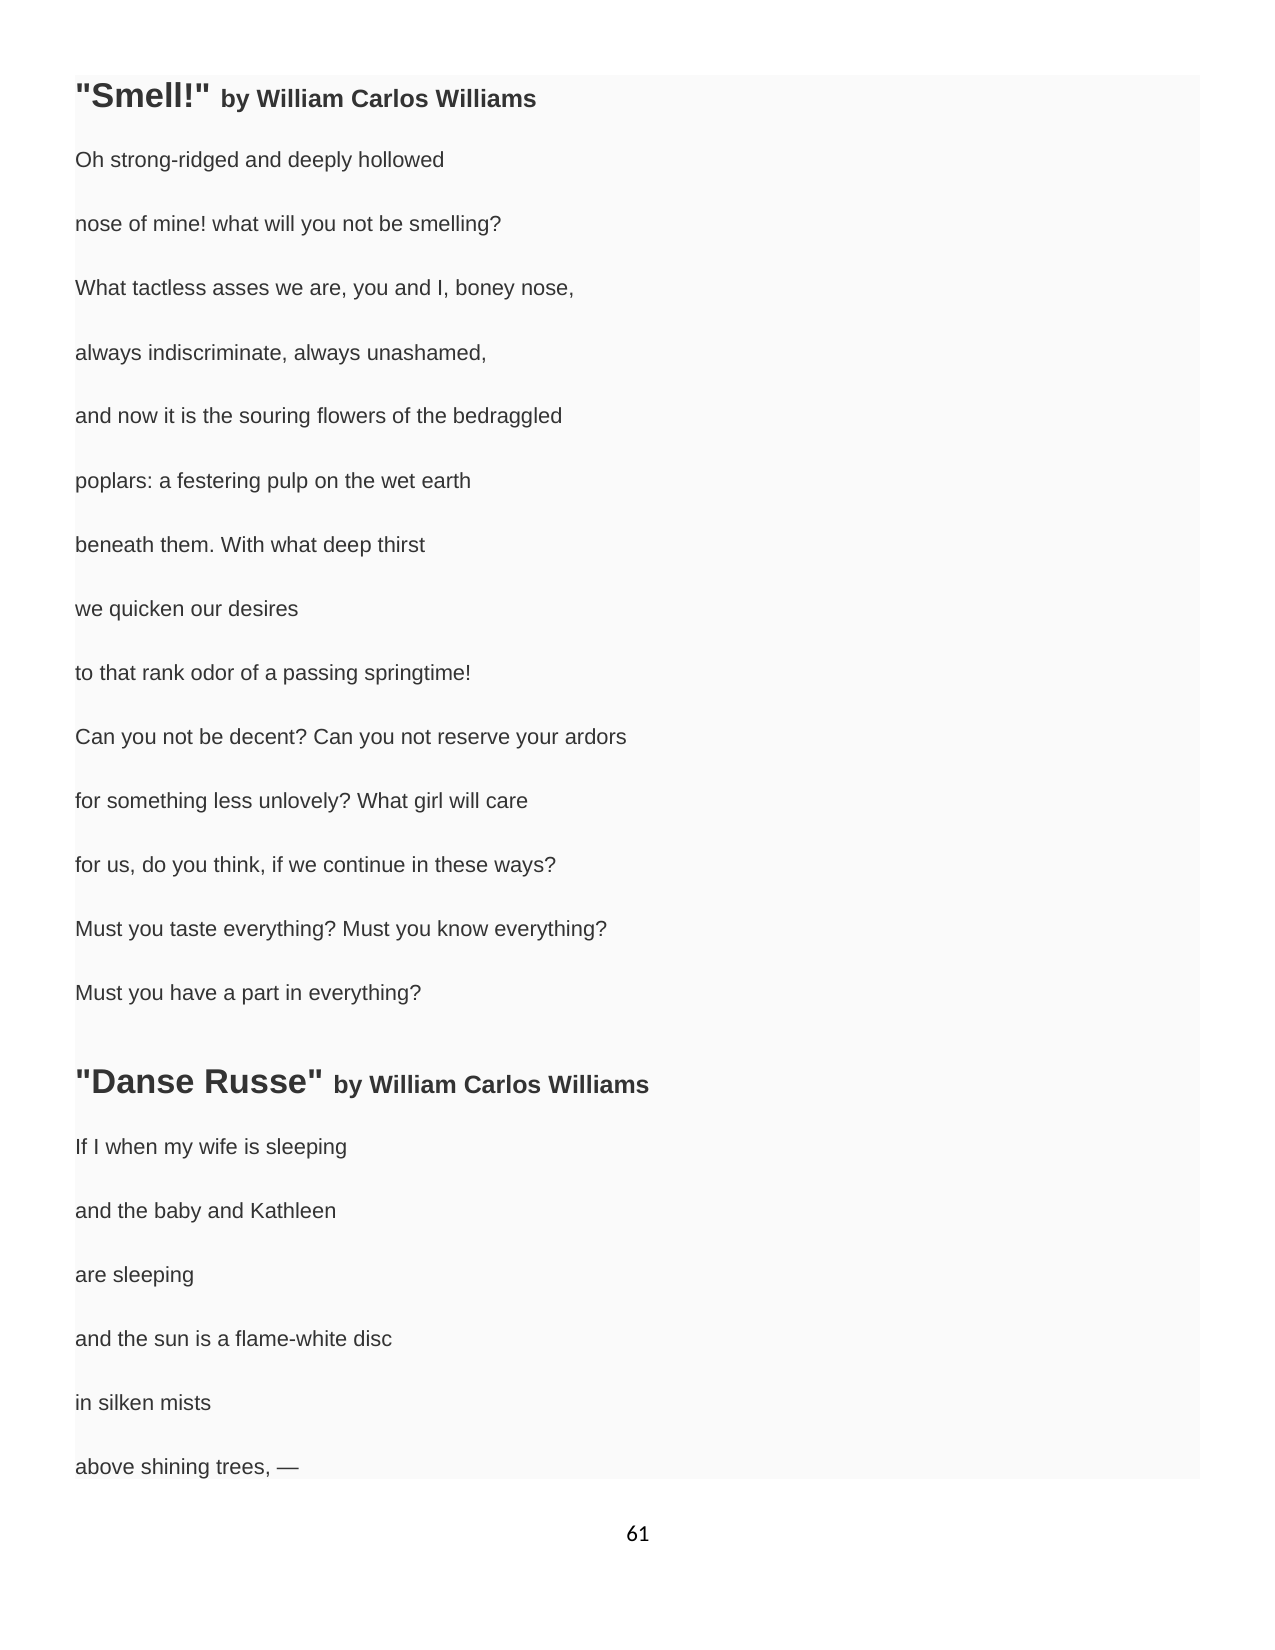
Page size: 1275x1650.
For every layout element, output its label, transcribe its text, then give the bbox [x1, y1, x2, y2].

text Must you have a part in everything? [75, 972, 1200, 1005]
text What tactless asses we are, you and I, boney nose, [75, 268, 1200, 301]
text and the baby and Kathleen [75, 1190, 1200, 1223]
text and the sun is a flame-white disc [75, 1318, 1200, 1351]
subtitle "Smell!" by William Carlos Williams [75, 75, 1200, 114]
text for us, do you think, if we continue in these ways? [75, 844, 1200, 877]
text beneath them. With what deep thirst [75, 524, 1200, 557]
text poplars: a festering pulp on the wet earth [75, 460, 1200, 493]
text for something less unlovely? What girl will care [75, 780, 1200, 813]
text Oh strong-ridged and deeply hollowed [75, 139, 1200, 172]
text and now it is the souring flowers of the bedraggled [75, 396, 1200, 429]
text above shining trees, — [75, 1446, 1200, 1479]
text nose of mine! what will you not be smelling? [75, 204, 1200, 236]
text Can you not be decent? Can you not reserve your ardors [75, 716, 1200, 749]
text always indiscriminate, always unashamed, [75, 332, 1200, 364]
text Must you taste everything? Must you know everything? [75, 908, 1200, 941]
text in silken mists [75, 1382, 1200, 1415]
text are sleeping [75, 1254, 1200, 1287]
text we quicken our desires [75, 588, 1200, 621]
text to that rank odor of a passing springtime! [75, 652, 1200, 685]
subtitle "Danse Russe" by William Carlos Williams [75, 1061, 1200, 1101]
text If I when my wife is sleeping [75, 1126, 1200, 1159]
